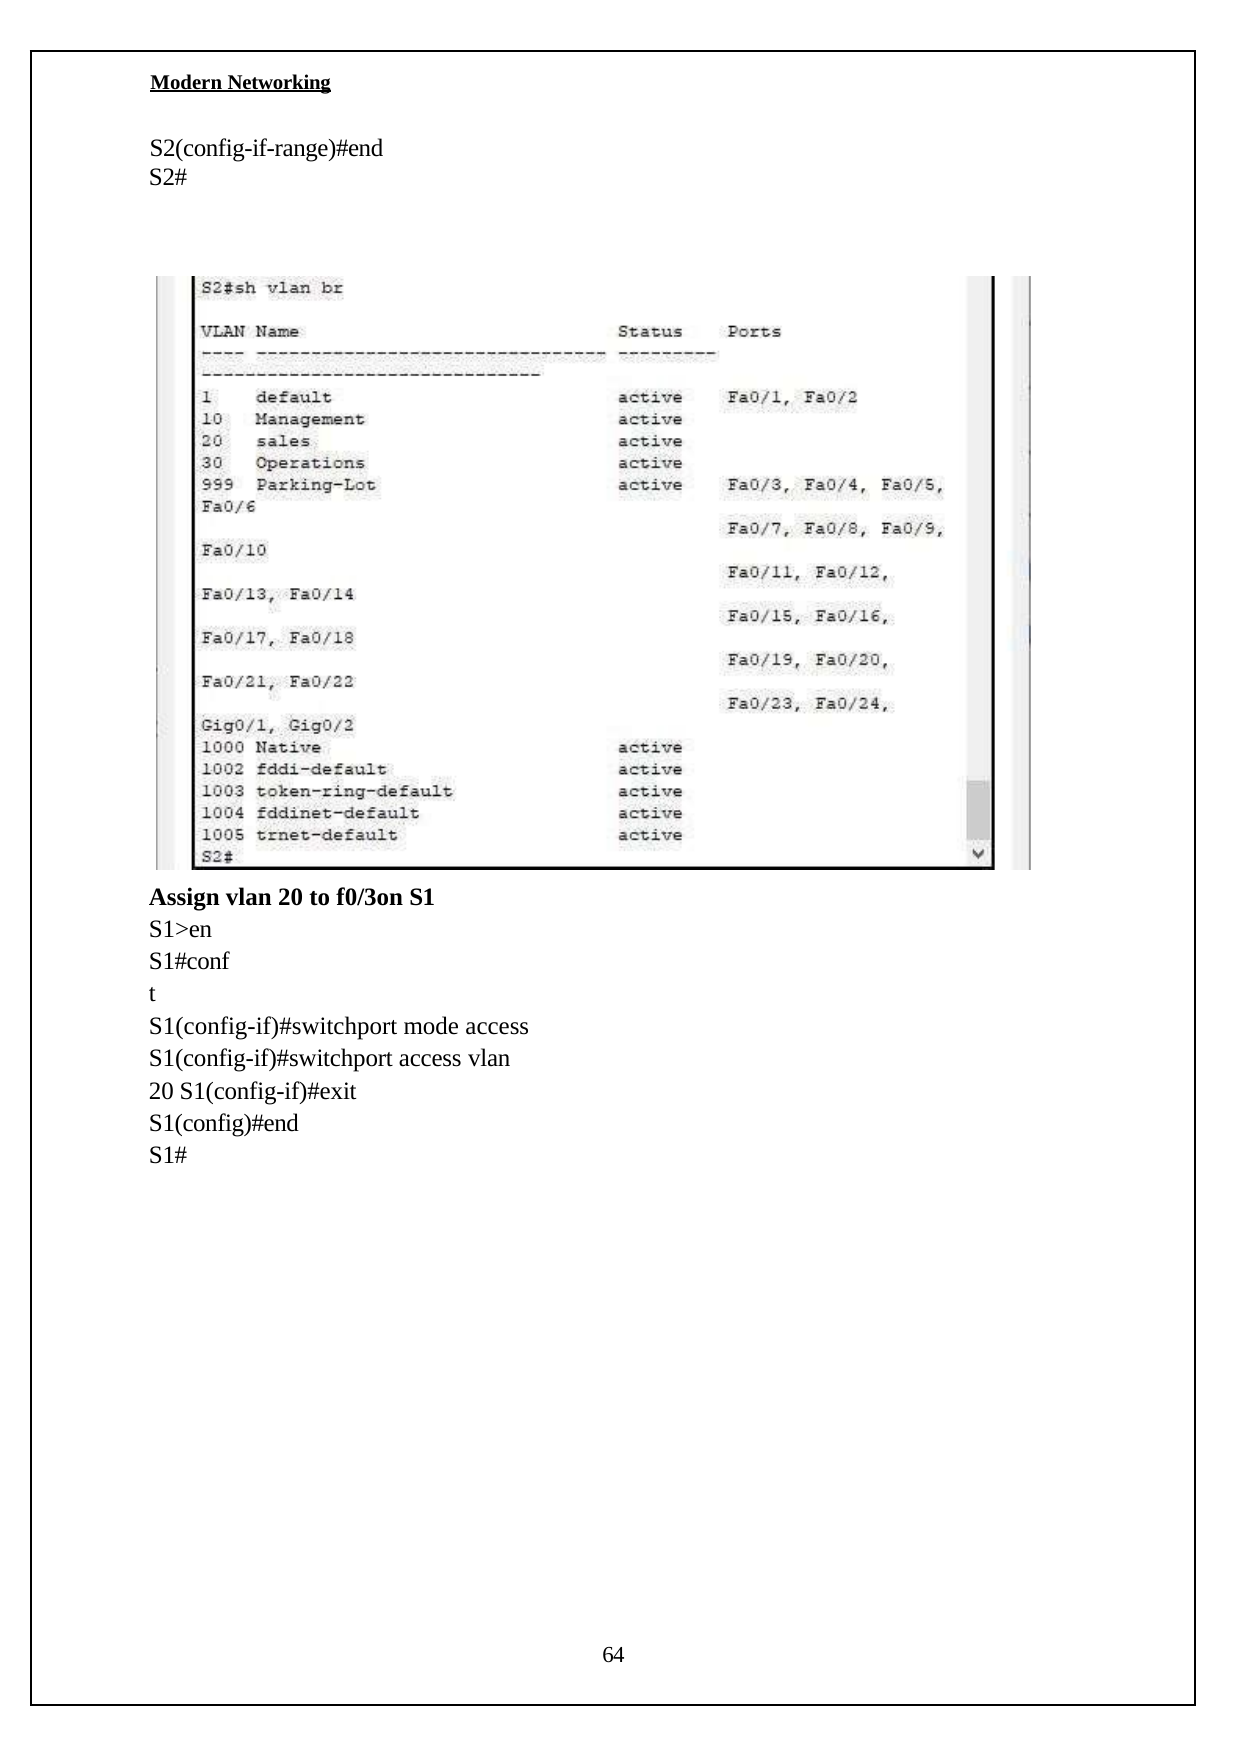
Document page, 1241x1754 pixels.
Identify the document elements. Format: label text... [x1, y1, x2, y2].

text S1>en S1#conf t [149, 914, 241, 1007]
text S1(config)#end S1# [149, 1108, 333, 1169]
text S2(config-if-range)#end S2# [149, 133, 410, 191]
text S1(config-if)#switchport mode access S1(config-if)#switchport access vlan 20 S1(config-if)#exit [149, 1011, 541, 1104]
picture [156, 276, 1031, 286]
text Assign vlan 20 to f0/3on S1 [149, 286, 1194, 911]
